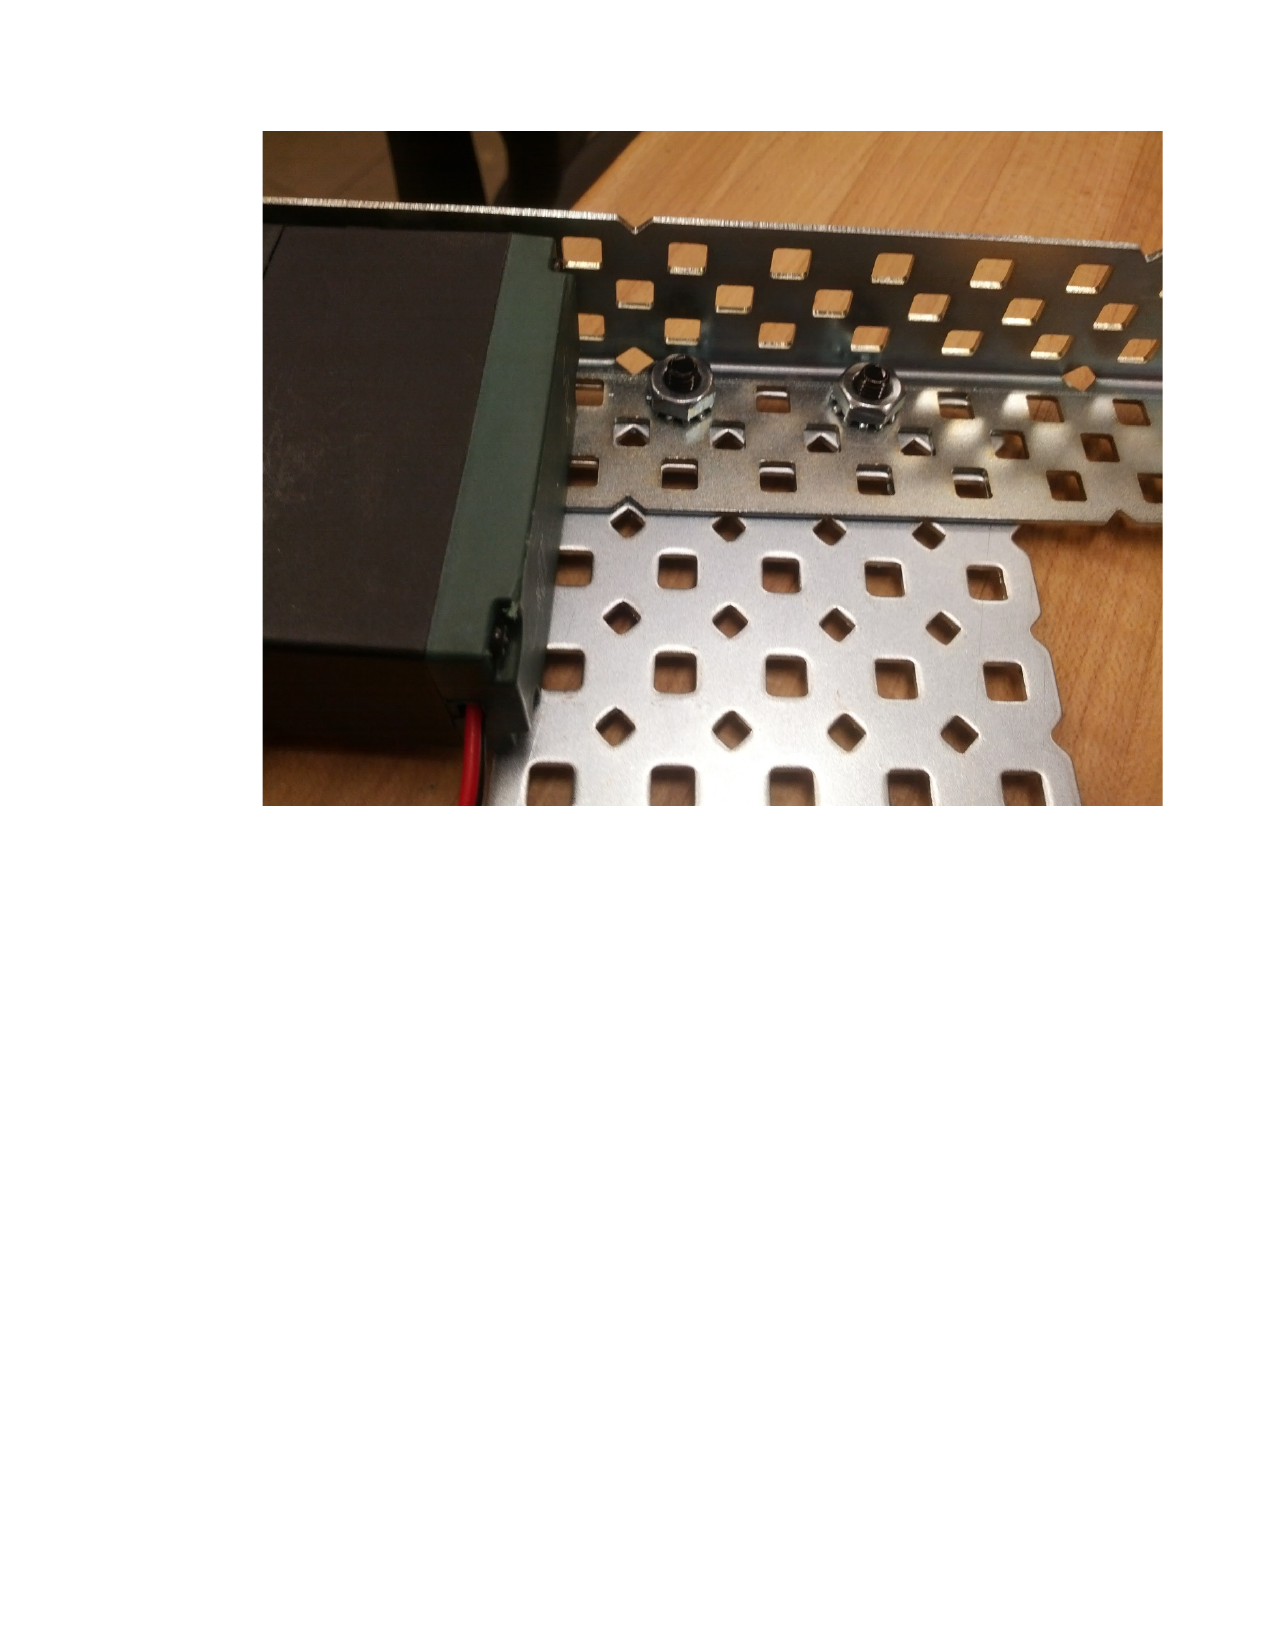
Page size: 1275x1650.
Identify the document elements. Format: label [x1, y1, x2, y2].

picture [262, 131, 1163, 806]
